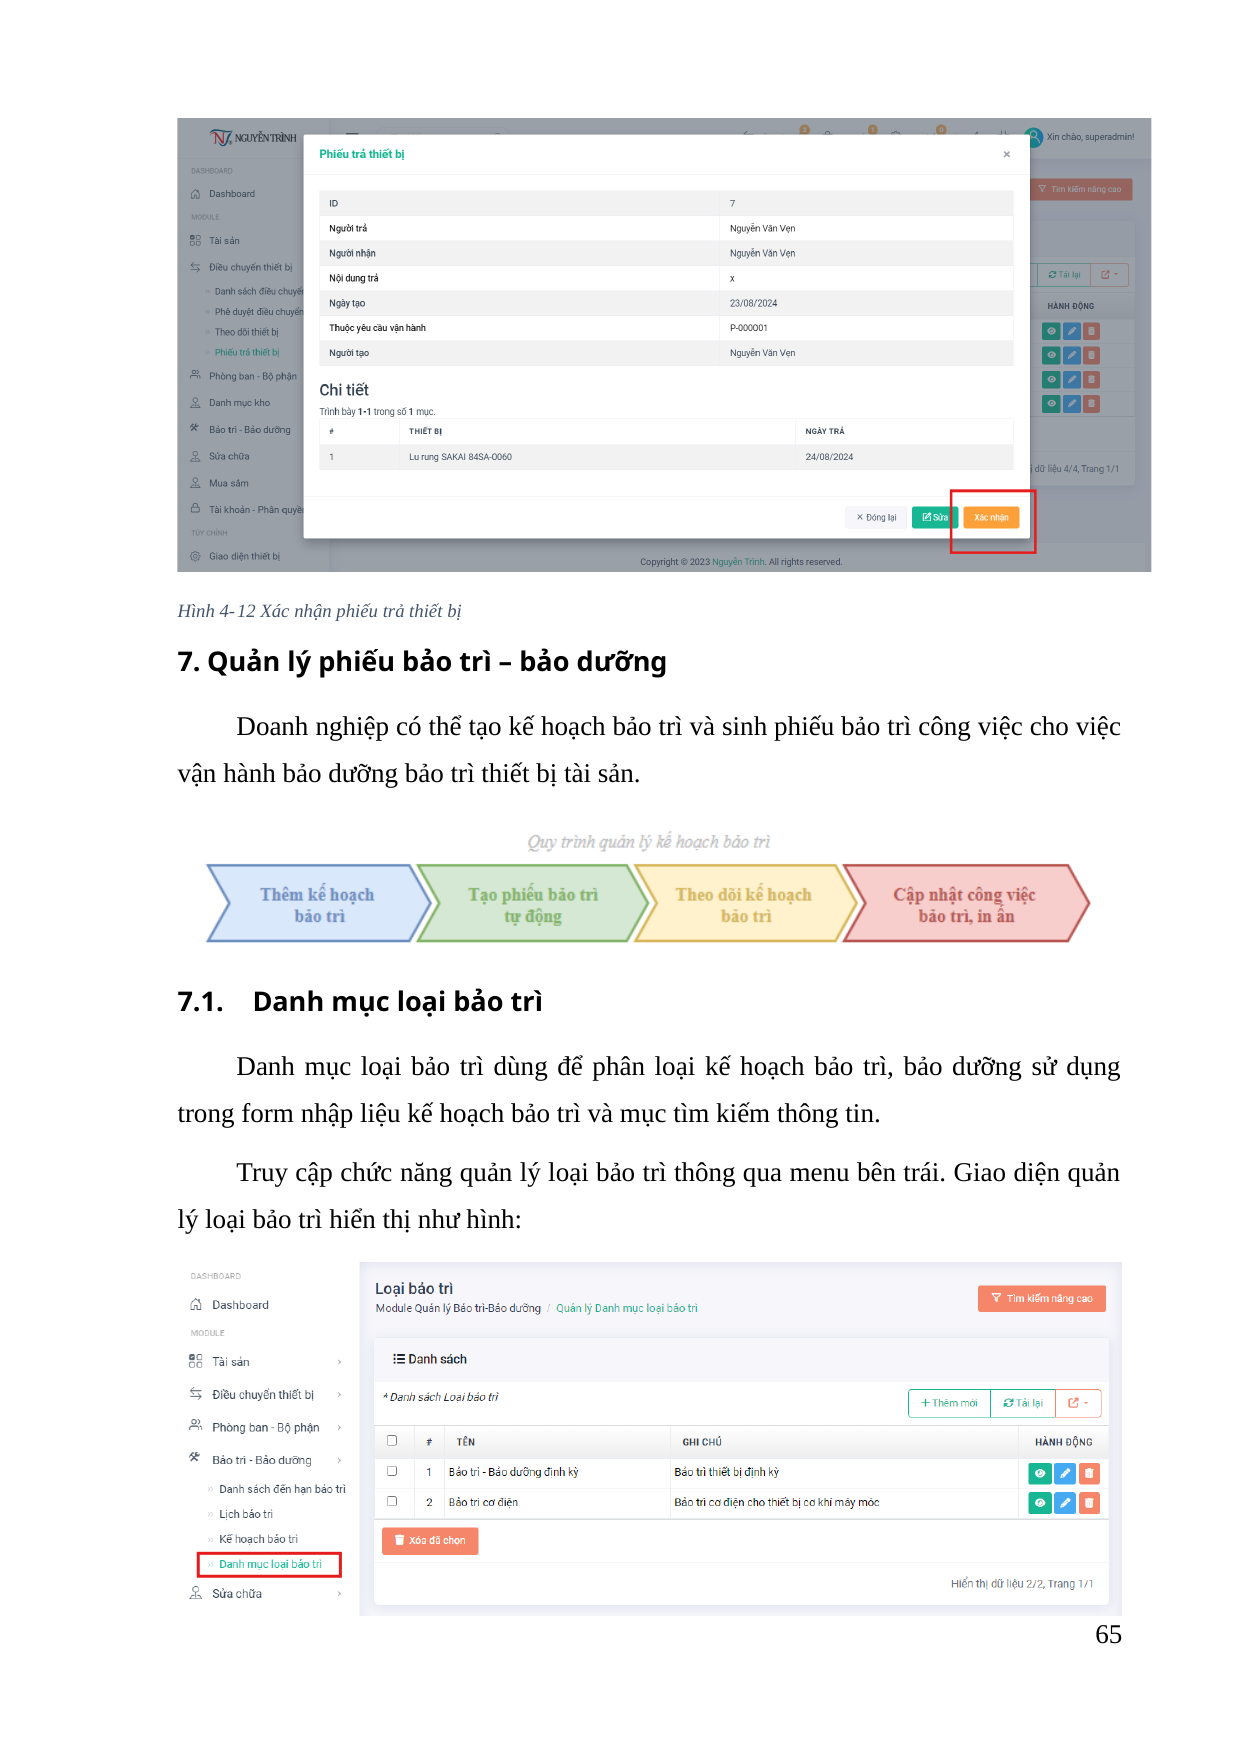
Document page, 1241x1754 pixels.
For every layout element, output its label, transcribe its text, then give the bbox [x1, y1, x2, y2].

picture [177, 816, 1123, 955]
picture [177, 1262, 1123, 1616]
subtitle Danh mục loại bảo trì [177, 983, 1122, 1019]
subtitle Quản lý phiếu bảo trì – bảo dưỡng [177, 642, 1122, 679]
text Doanh nghiệp có thể tạo kế hoạch bảo trì và sinh phiếu bảo trì công việc cho việc vận hành bảo dưỡng bảo trì thiết bị tài sản. [177, 710, 1122, 788]
text Truy cập chức năng quản lý loại bảo trì thông qua menu bên trái. Giao diện quản lý loại bảo trì hiển thị như hình: [177, 1156, 1122, 1234]
picture [177, 118, 1152, 572]
text Danh mục loại bảo trì dùng để phân loại kế hoạch bảo trì, bảo dưỡng sử dụng trong form nhập liệu kế hoạch bảo trì và mục tìm kiếm thông tin. [177, 1050, 1122, 1128]
